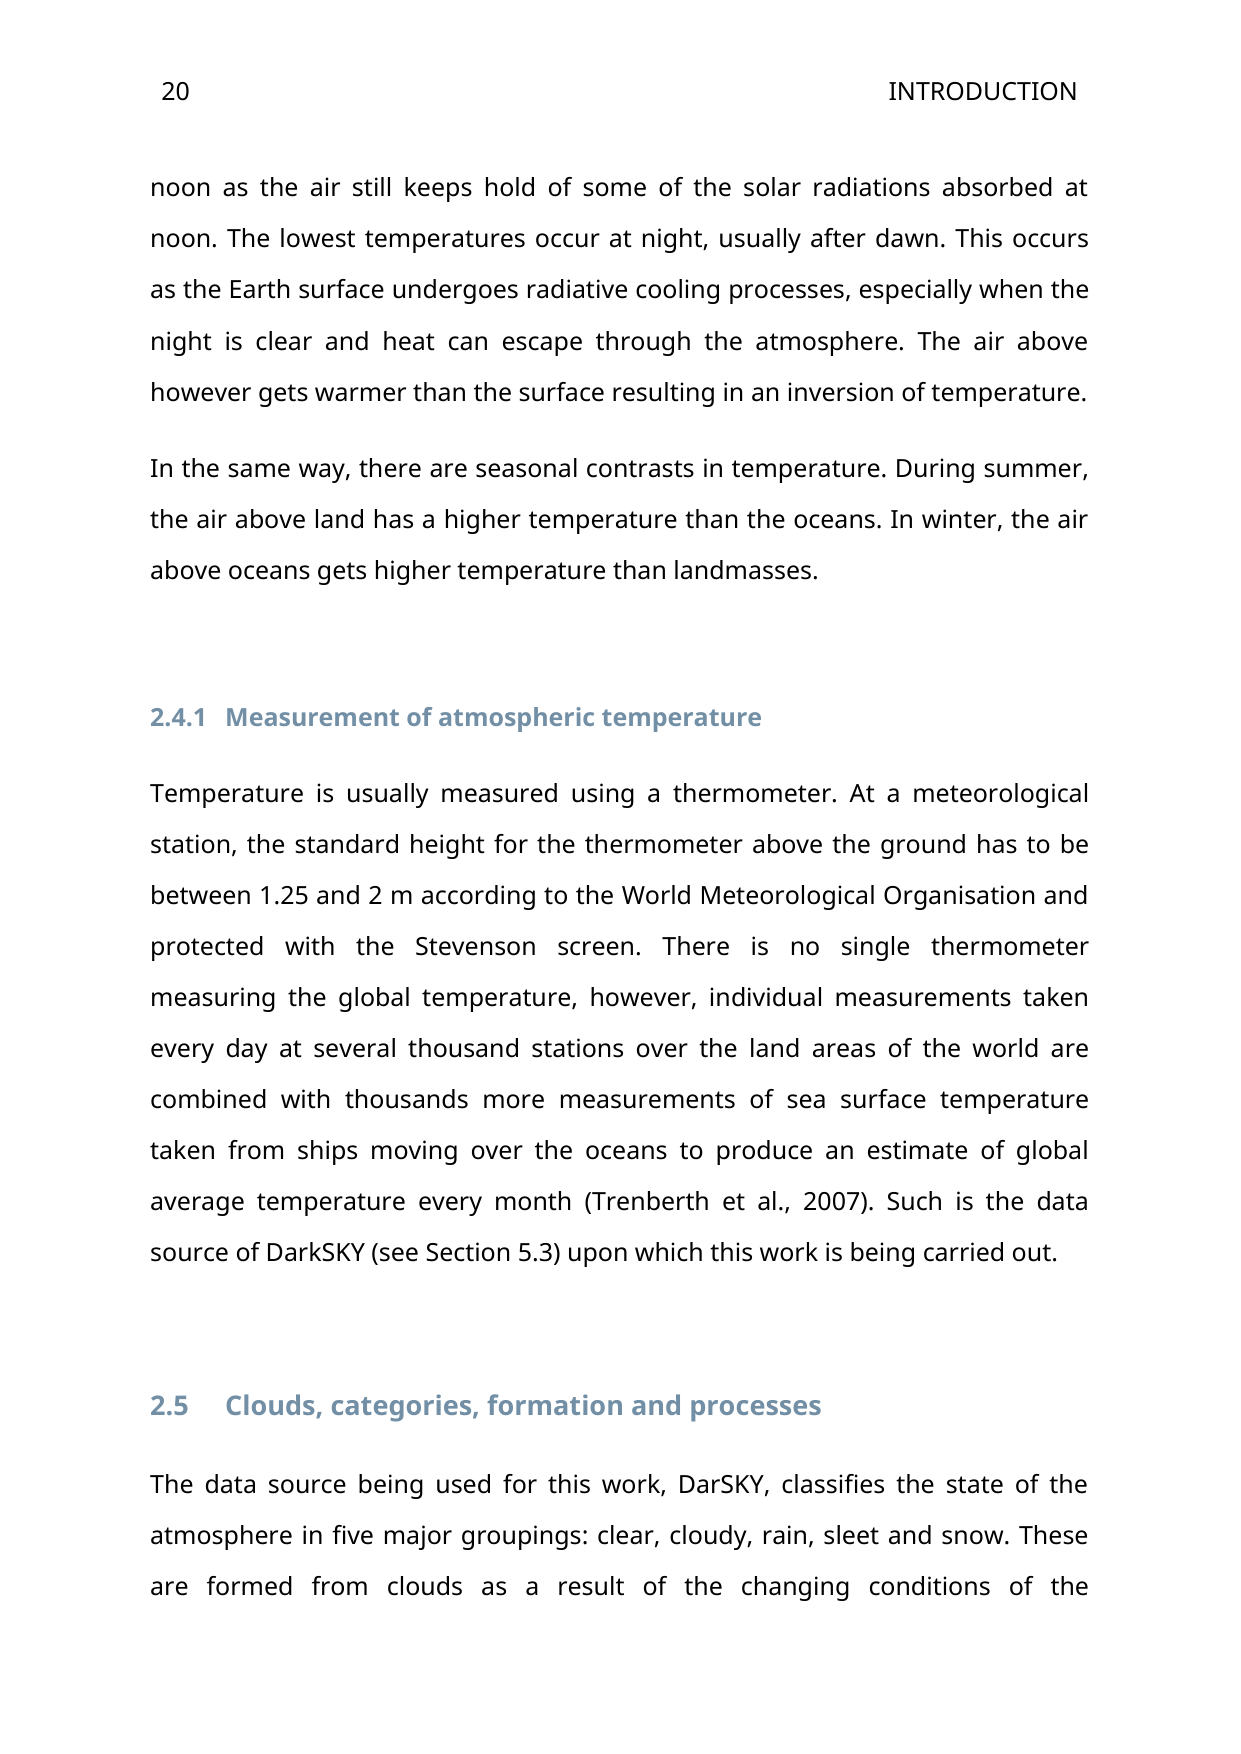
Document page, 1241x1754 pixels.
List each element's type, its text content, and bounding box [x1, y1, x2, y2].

text In the same way, there are seasonal contrasts in temperature. During summer, the air above land has a higher temperature than the oceans. In winter, the air above oceans gets higher temperature than landmasses. [150, 450, 1090, 586]
text Temperature is usually measured using a thermometer. At a meteorological station, the standard height for the thermometer above the ground has to be between 1.25 and 2 m according to the World Meteorological Organisation and protected with the Stevenson screen. There is no single thermometer measuring the global temperature, however, individual measurements taken every day at several thousand stations over the land areas of the world are combined with thousands more measurements of sea surface temperature taken from ships moving over the oceans to produce an estimate of global average temperature every month (Trenberth et al., 2007). Such is the data source of DarkSKY (see Section 5.3) upon which this work is being carried out. [150, 775, 1090, 1269]
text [150, 1467, 1090, 1603]
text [150, 170, 1090, 408]
subtitle Clouds, categories, formation and processes [150, 1387, 1090, 1423]
subtitle Measurement of atmospheric temperature [150, 699, 1090, 733]
